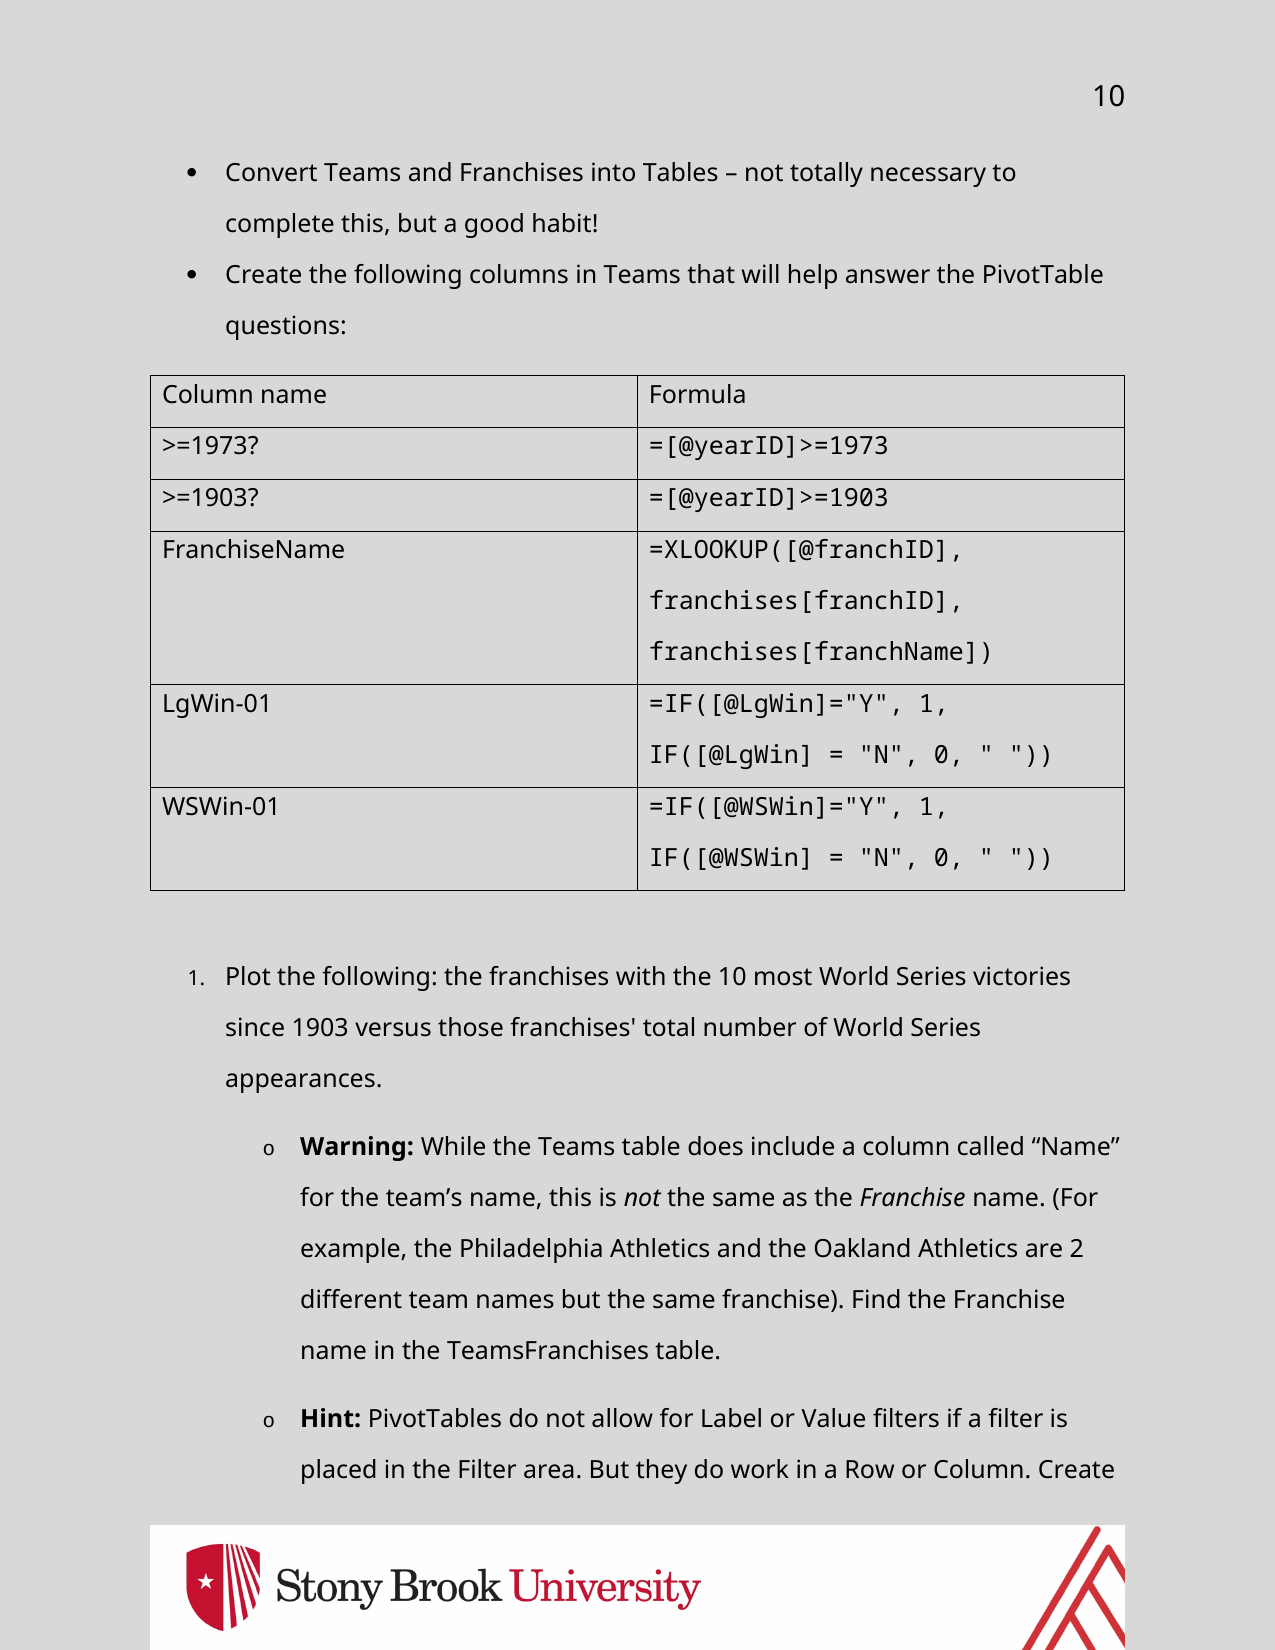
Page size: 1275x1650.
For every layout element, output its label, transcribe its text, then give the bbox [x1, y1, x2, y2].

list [262, 1400, 1125, 1486]
table_cell =XLOOKUP([@franchID], franchises[franchID], franchises[franchName]) [638, 532, 1124, 684]
list Warning: While the Teams table does include a column called “Name” for the team’s name, this is not the same as the Franchise name. (For example, the Philadelphia Athletics and the Oakland Athletics are 2 different team names but the same franchise). Find the Franchise name in the TeamsFranchises table. [262, 1128, 1125, 1367]
table_cell LgWin-01 [151, 685, 637, 787]
table_cell FranchiseName [151, 532, 637, 684]
table_header Column name [151, 376, 637, 427]
table_cell >=1973? [151, 428, 637, 479]
table_cell >=1903? [151, 480, 637, 531]
table_header Formula [638, 376, 1124, 427]
table_cell =IF([@WSWin]="Y", 1, IF([@WSWin] = "N", 0, " ")) [638, 788, 1124, 890]
picture [150, 1525, 1125, 1650]
table_cell WSWin-01 [151, 788, 637, 890]
table_cell =[@yearID]>=1903 [638, 480, 1124, 531]
list Create the following columns in Teams that will help answer the PivotTable questions: [187, 256, 1125, 342]
table_cell =IF([@LgWin]="Y", 1, IF([@LgWin] = "N", 0, " ")) [638, 685, 1124, 787]
table_cell =[@yearID]>=1973 [638, 428, 1124, 479]
list Convert Teams and Franchises into Tables – not totally necessary to complete this, but a good habit! [187, 154, 1125, 239]
list Plot the following: the franchises with the 10 most World Series victories since 1903 versus those franchises' total number of World Series appearances. [187, 959, 1125, 1095]
